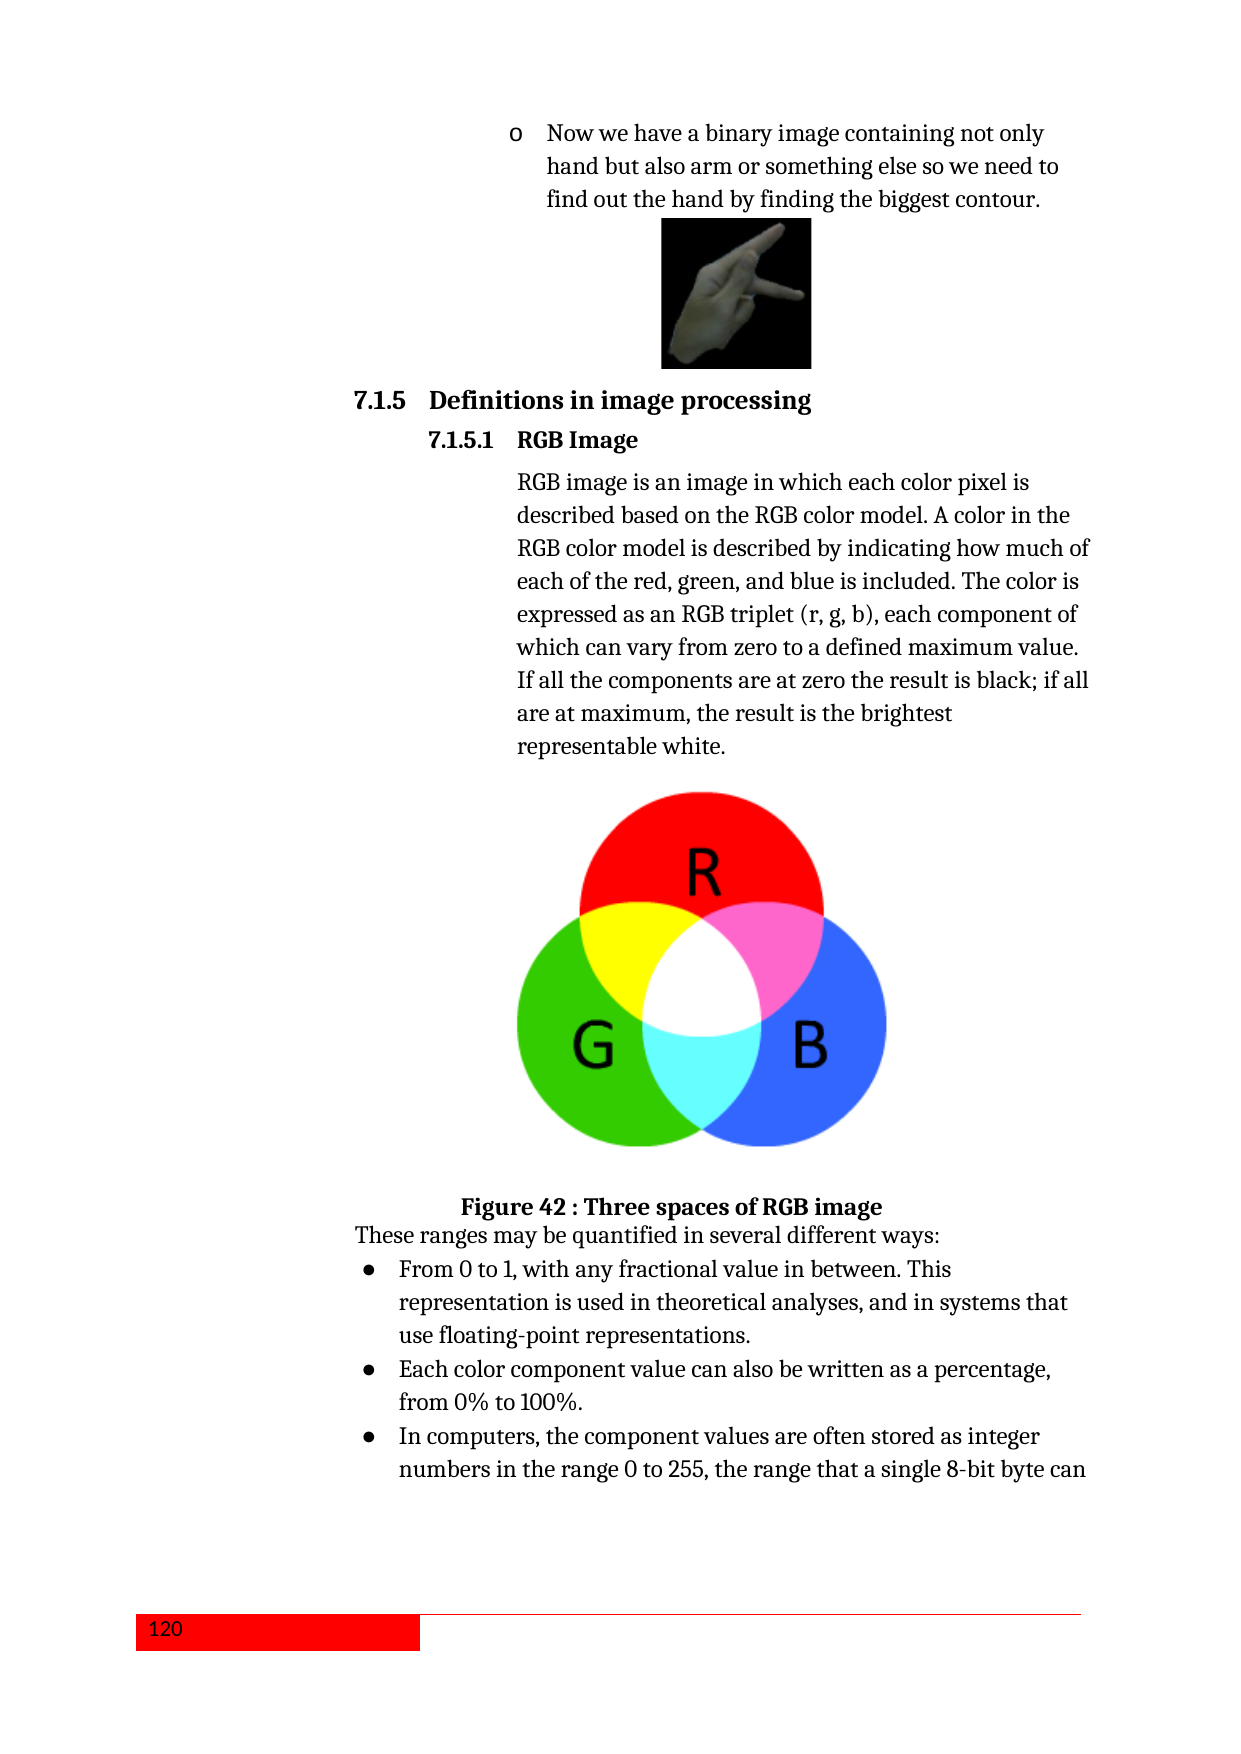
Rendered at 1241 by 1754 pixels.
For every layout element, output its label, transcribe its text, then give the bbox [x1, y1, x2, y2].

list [361, 1421, 1092, 1484]
list Each color component value can also be written as a percentage, from 0% to 100%. [361, 1354, 1092, 1417]
picture [483, 764, 907, 1189]
picture [661, 218, 812, 369]
list Figure 42 : Three spaces of RGB image [251, 1192, 1092, 1221]
list From 0 to 1, with any fractional value in between. This representation is used in theoretical analyses, and in systems that use floating-point representations. [361, 1254, 1092, 1350]
text RGB image is an image in which each color pixel is described based on the RGB color model. A color in the RGB color model is described by indicating how much of each of the red, green, and blue is included. The color is expressed as an RGB triplet (r, g, b), each component of which can vary from zero to a defined maximum value. If all the components are at zero the result is black; if all are at maximum, the result is the brightest representable white. [517, 468, 1092, 761]
subtitle Definitions in image processing [354, 385, 1092, 416]
text These ranges may be quantified in several different ways: [354, 1221, 1092, 1250]
list Now we have a binary image containing not only hand but also arm or something else so we need to find out the hand by finding the biggest contour. [509, 118, 1092, 214]
subtitle RGB Image [428, 426, 1092, 455]
